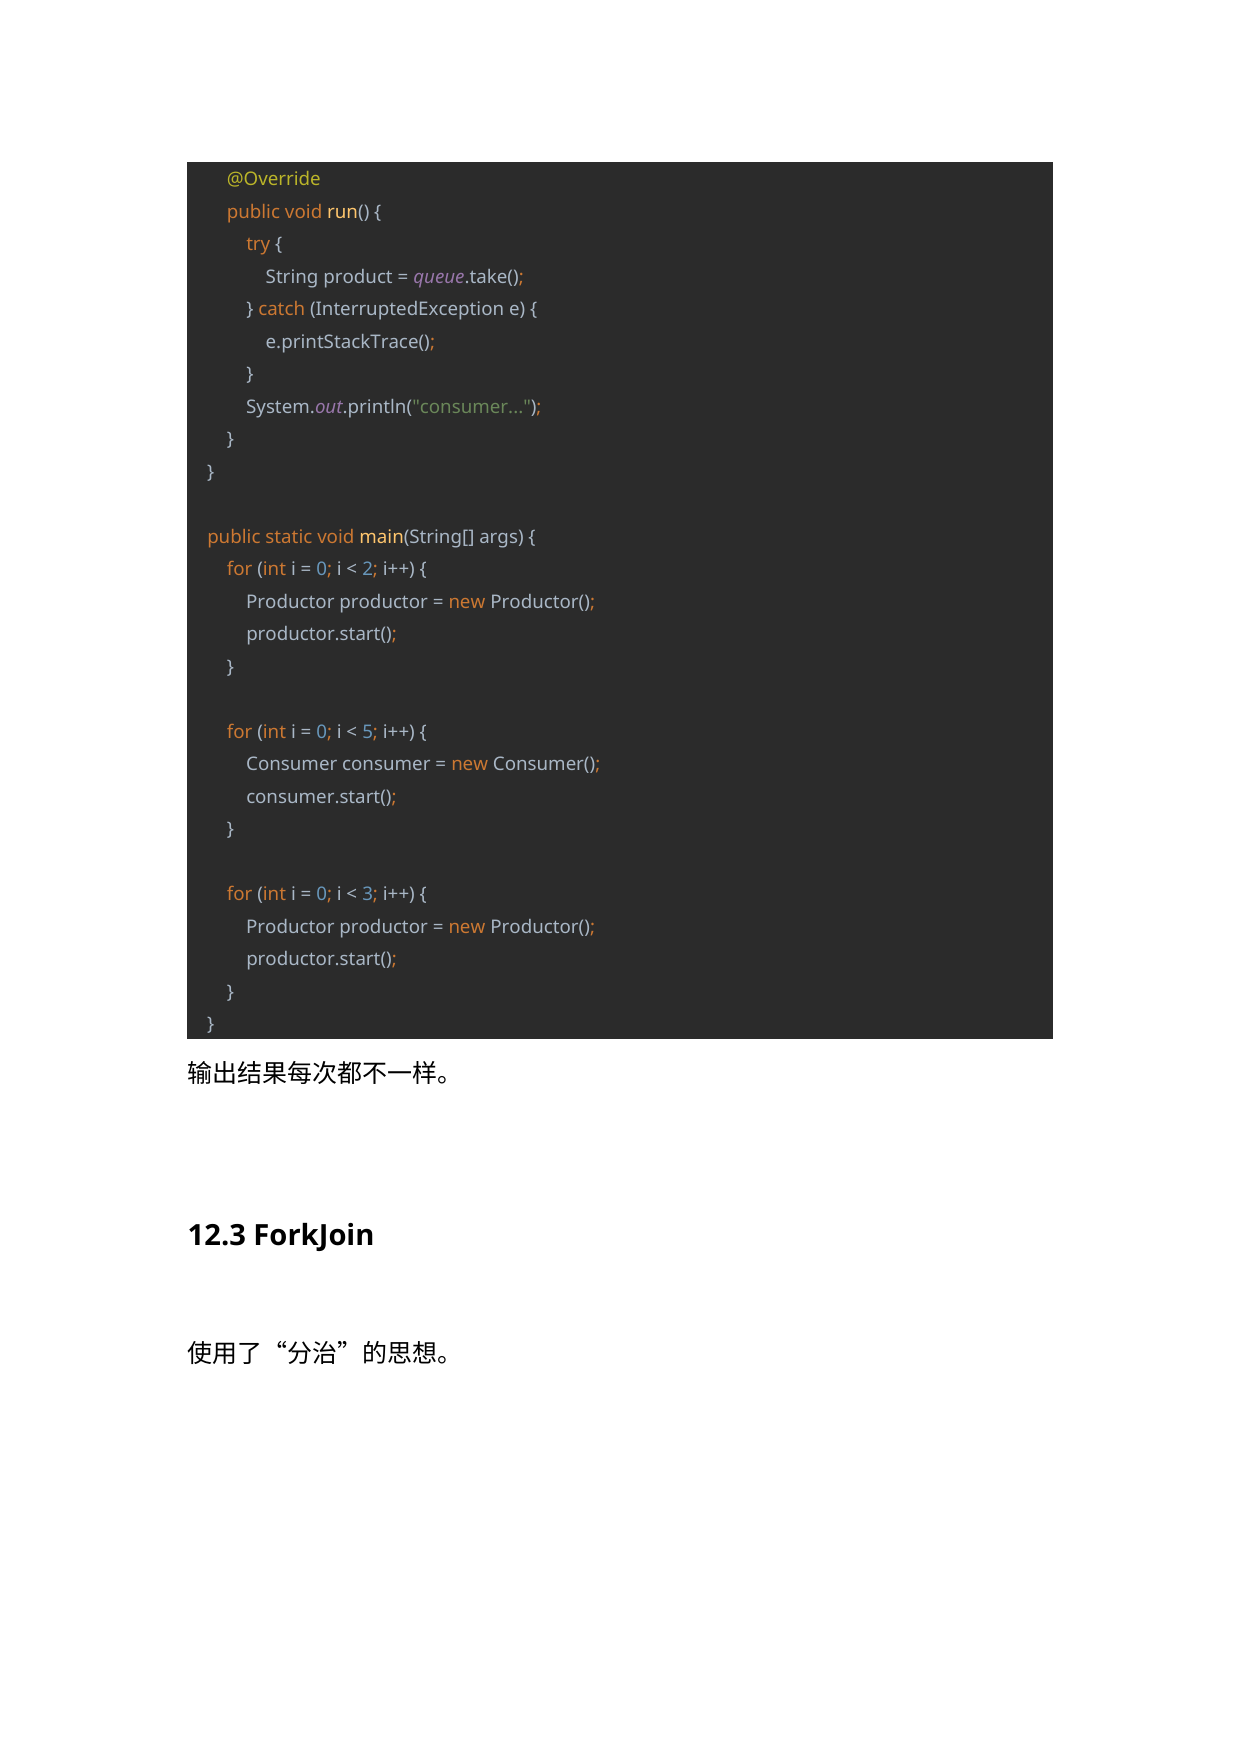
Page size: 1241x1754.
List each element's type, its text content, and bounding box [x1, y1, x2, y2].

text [187, 162, 1053, 1039]
text 使用了“分治”的思想。 [187, 1319, 1053, 1384]
text 输出结果每次都不一样。 [187, 1039, 1053, 1104]
subtitle 12.3 ForkJoin [187, 1201, 1053, 1266]
